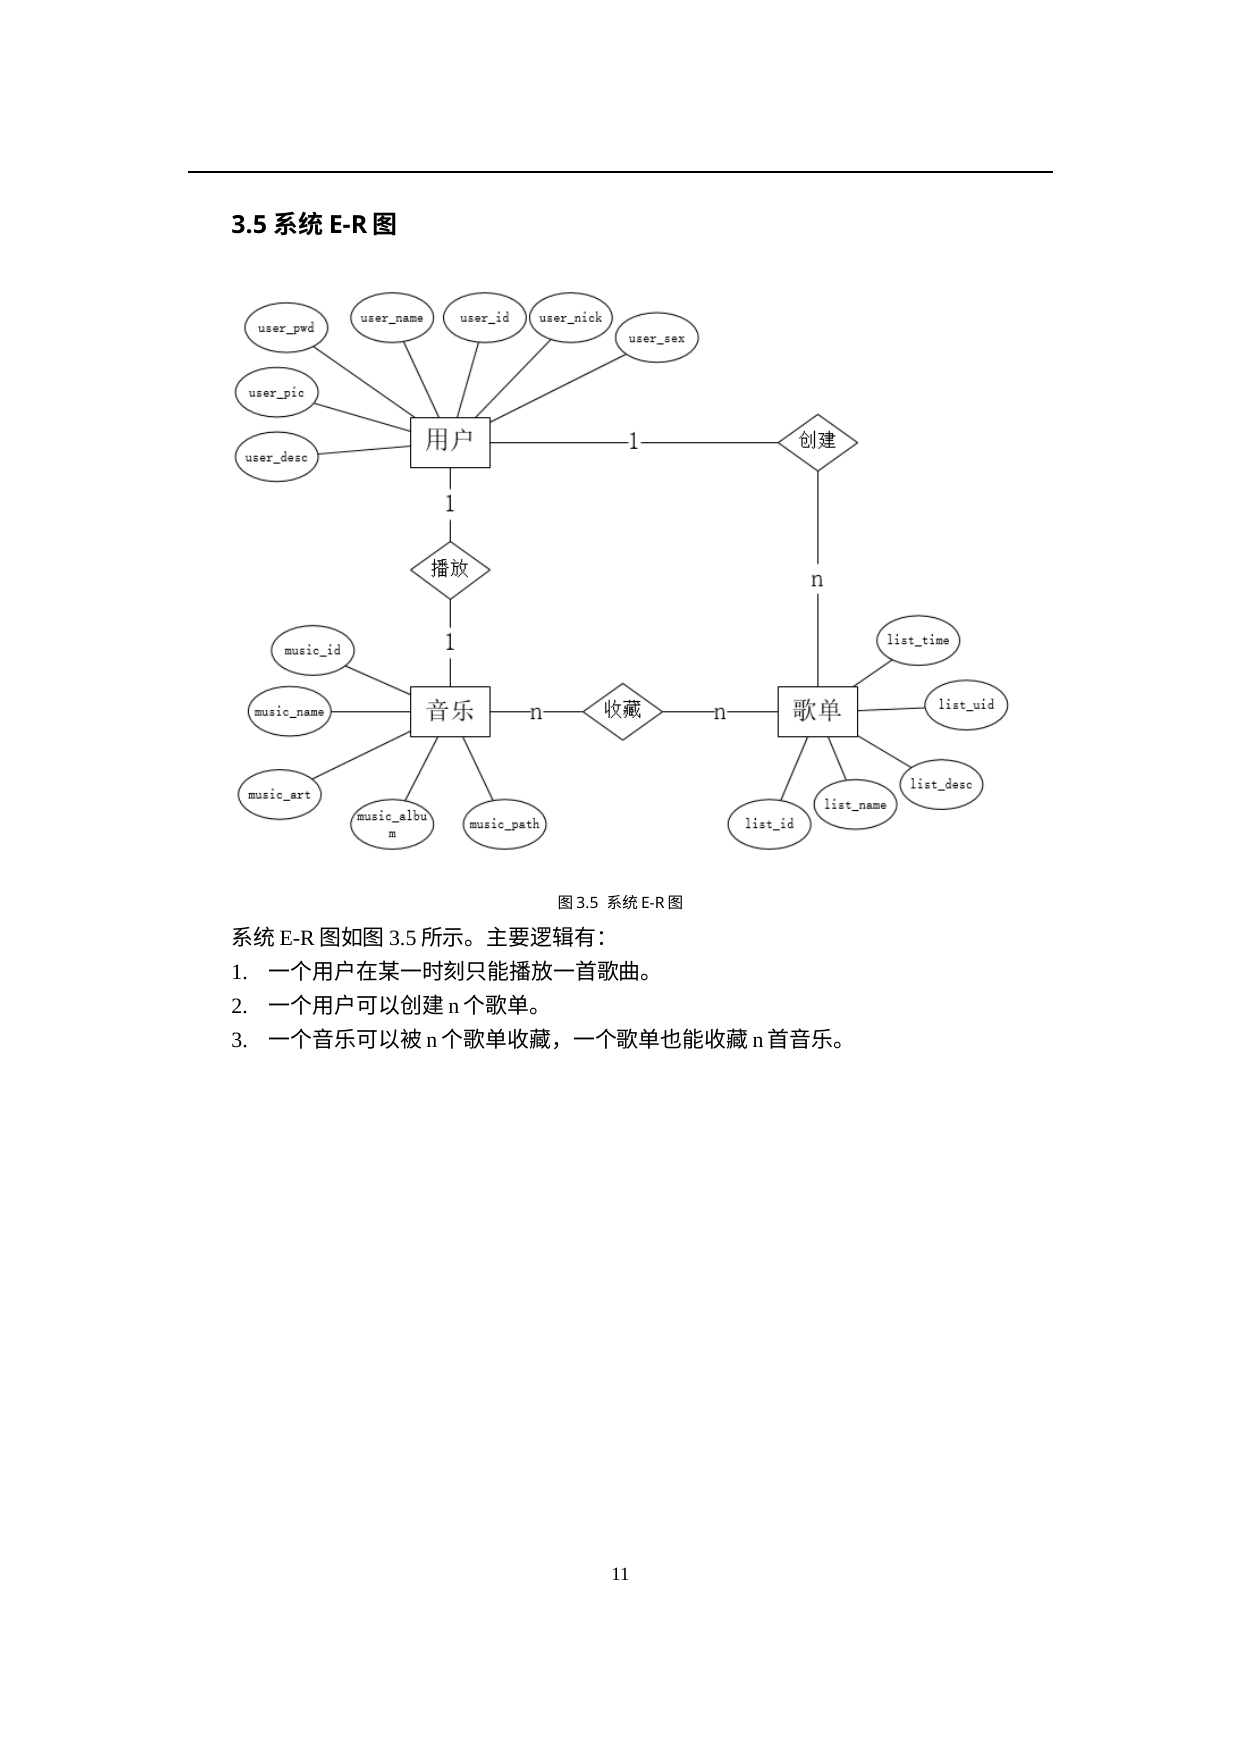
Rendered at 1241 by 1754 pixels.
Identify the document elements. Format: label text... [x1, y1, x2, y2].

text 图3.5 系统E-R图 [187, 885, 1053, 919]
subtitle 3.5 系统E-R图 [187, 189, 1053, 257]
picture [215, 273, 1025, 860]
list 一个用户在某一时刻只能播放一首歌曲。 [231, 953, 1053, 987]
list 一个用户可以创建n个歌单。 [231, 987, 1053, 1021]
list 一个音乐可以被n个歌单收藏，一个歌单也能收藏n首音乐。 [231, 1021, 1053, 1055]
text 系统E-R图如图3.5所示。主要逻辑有： [187, 919, 1053, 953]
